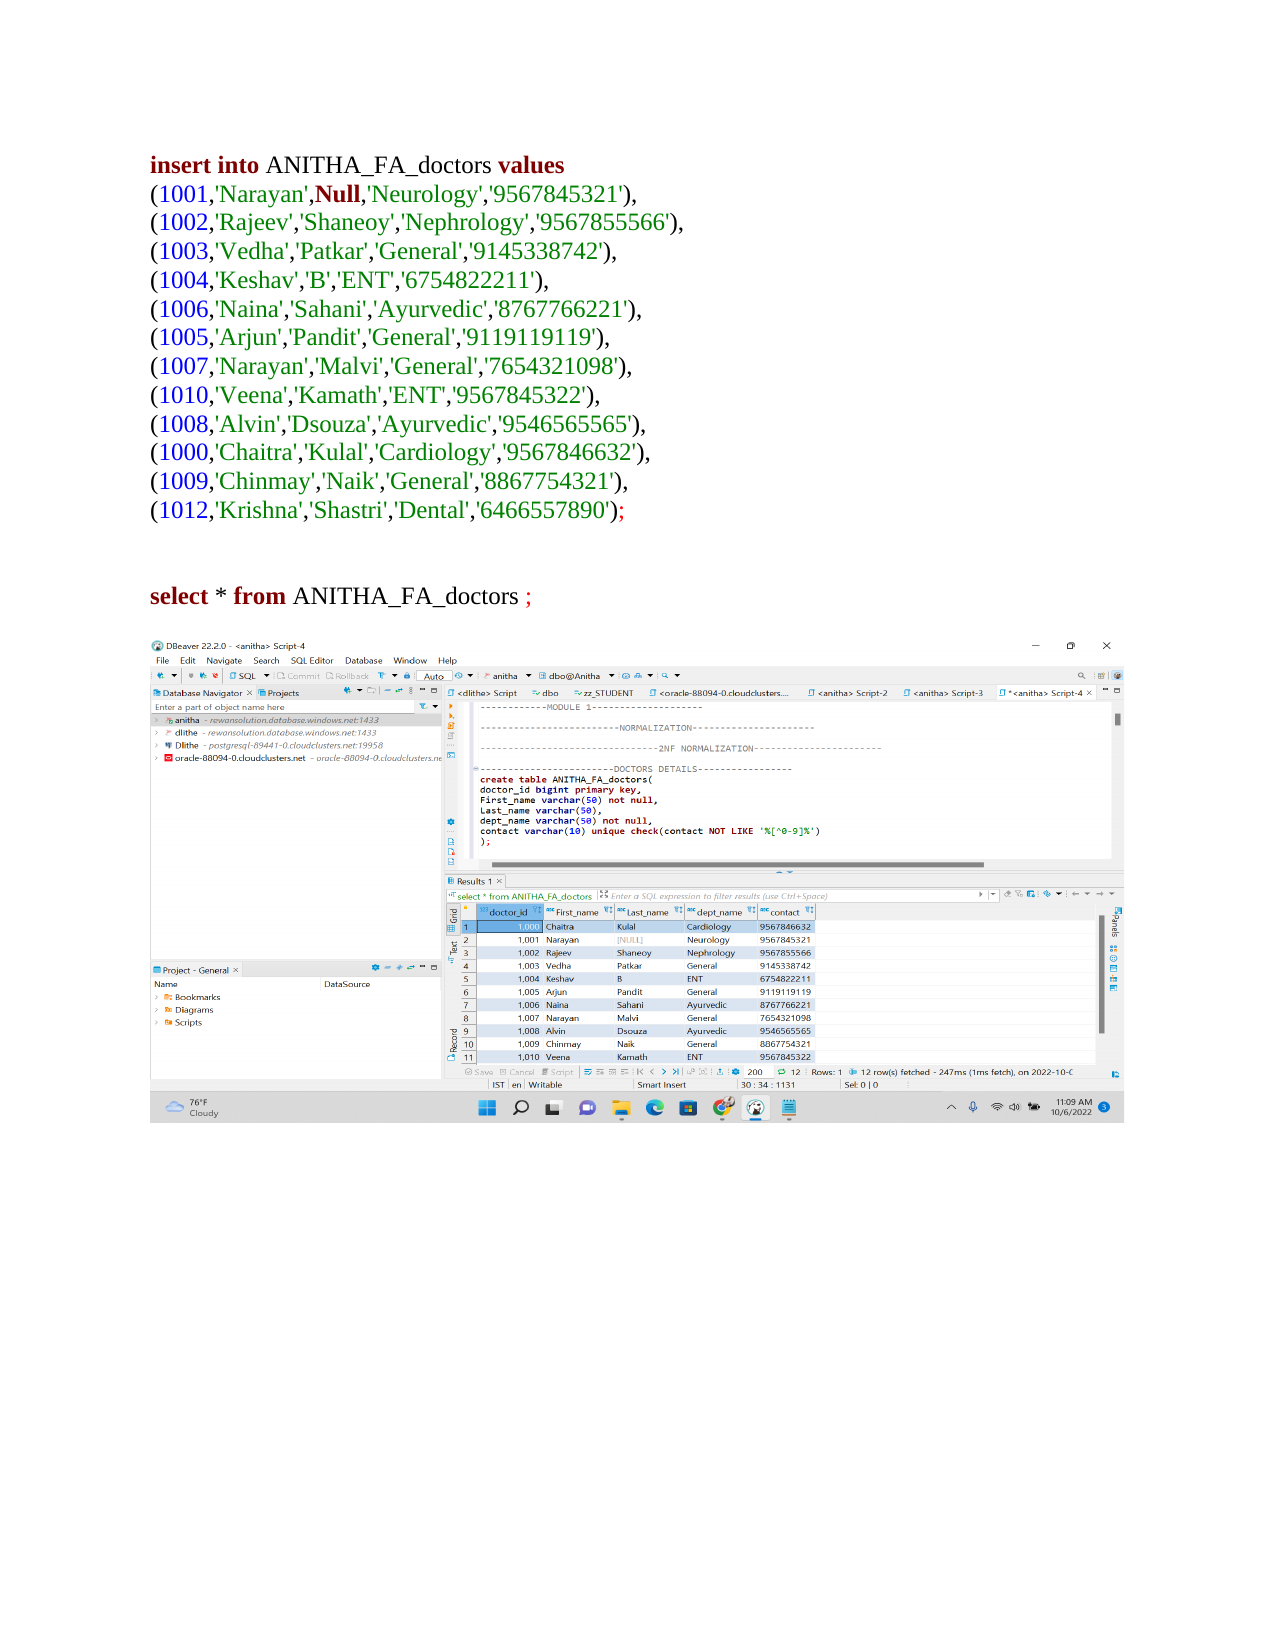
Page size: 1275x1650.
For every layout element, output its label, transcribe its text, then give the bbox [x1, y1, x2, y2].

text (1006,'Naina','Sahani','Ayurvedic','8767766221'), [150, 294, 1125, 322]
text select * from ANITHA_FA_doctors ; [150, 581, 1125, 610]
text insert into ANITHA_FA_doctors values [150, 150, 1125, 179]
text (1000,'Chaitra','Kulal','Cardiology','9567846632'), [150, 437, 1125, 466]
picture [150, 638, 1125, 1123]
text (1003,'Vedha','Patkar','General','9145338742'), [150, 236, 1125, 265]
text (1009,'Chinmay','Naik','General','8867754321'), [150, 466, 1125, 495]
text (1001,'Narayan',Null,'Neurology','9567845321'), [150, 179, 1125, 207]
text (1004,'Keshav','B','ENT','6754822211'), [150, 265, 1125, 294]
text (1012,'Krishna','Shastri','Dental','6466557890'); [150, 495, 1125, 524]
text (1010,'Veena','Kamath','ENT','9567845322'), [150, 380, 1125, 409]
text (1005,'Arjun','Pandit','General','9119119119'), [150, 322, 1125, 351]
text (1002,'Rajeev','Shaneoy','Nephrology','9567855566'), [150, 207, 1125, 236]
text (1008,'Alvin','Dsouza','Ayurvedic','9546565565'), [150, 409, 1125, 437]
text (1007,'Narayan','Malvi','General','7654321098'), [150, 351, 1125, 380]
